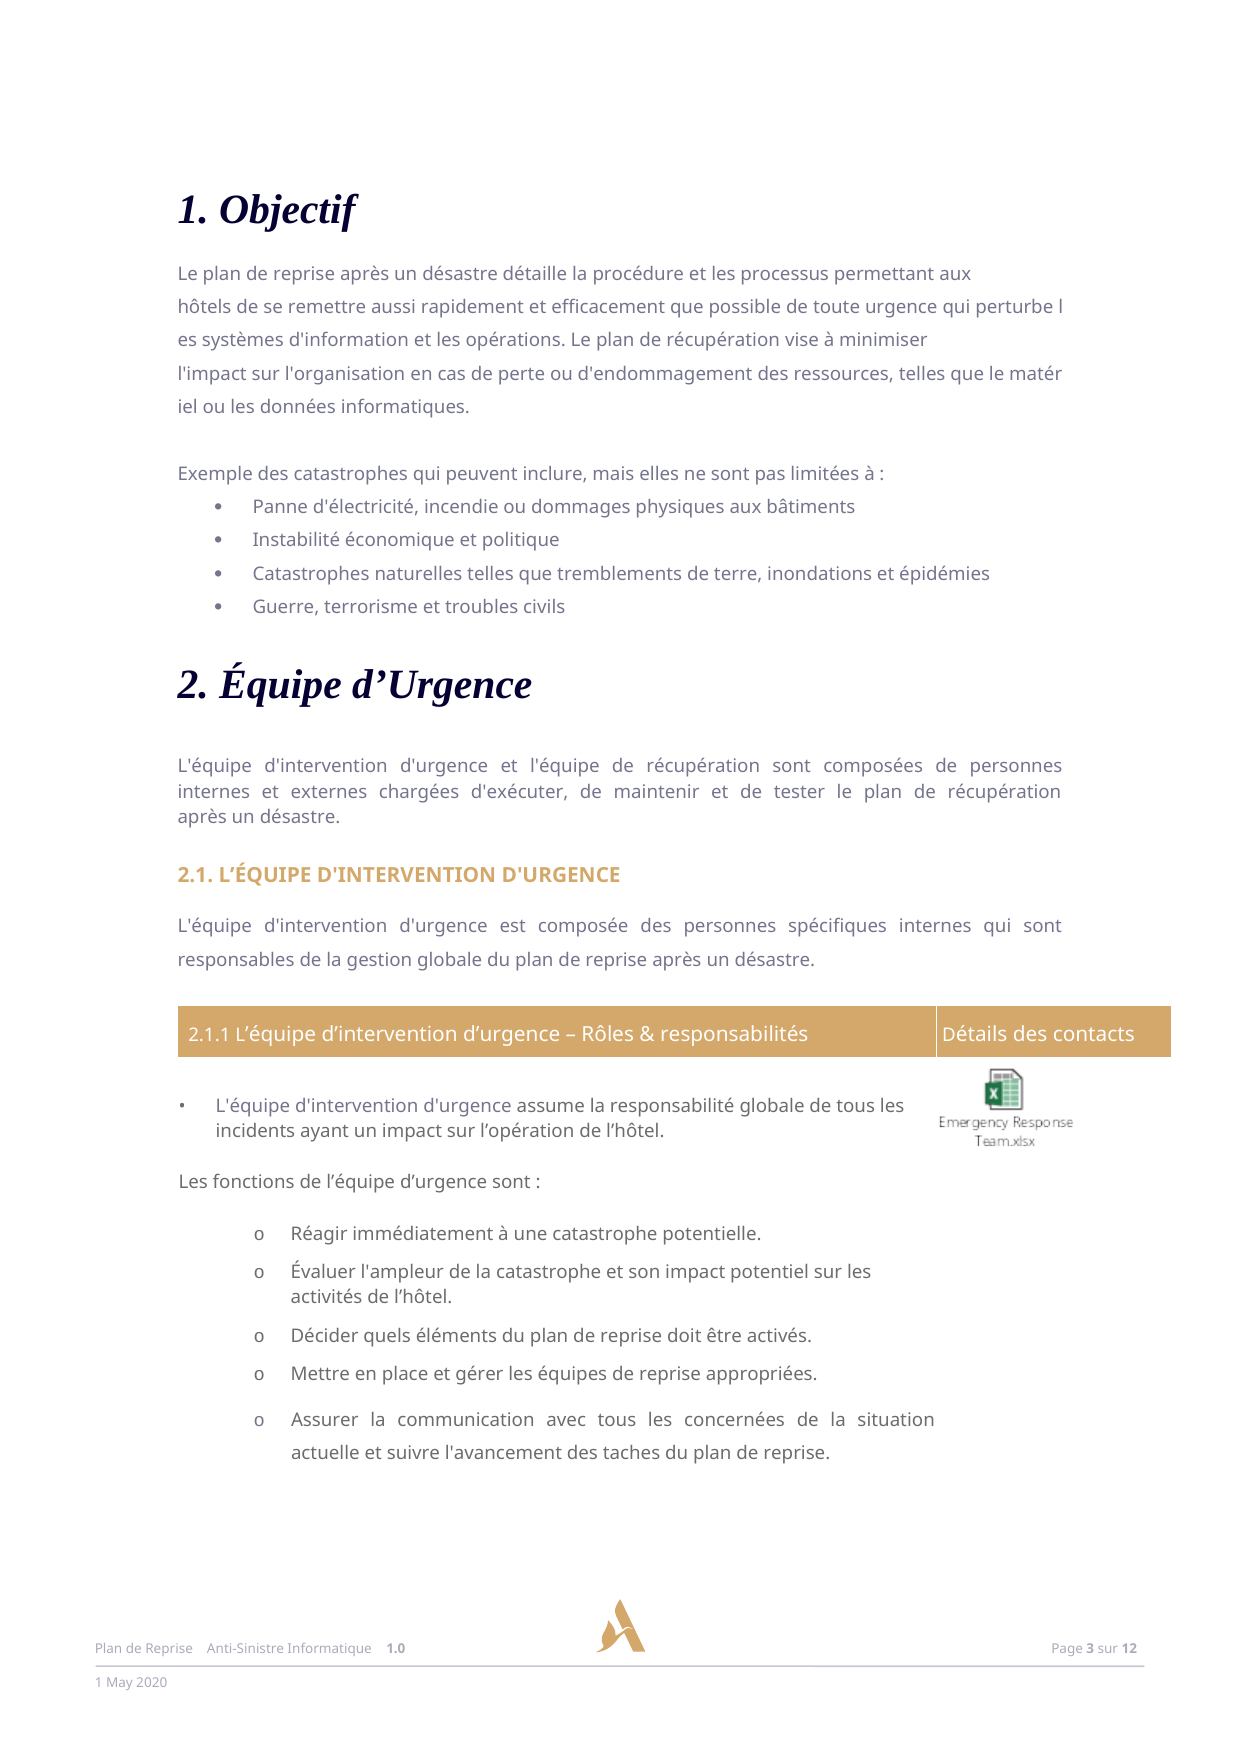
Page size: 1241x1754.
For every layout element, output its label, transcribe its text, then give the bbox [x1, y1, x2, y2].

list Guerre, terrorisme et troubles civils [215, 586, 1063, 619]
text l'impact sur l'organisation en cas de perte ou d'endommagement des ressources, telles que le matériel ou les données informatiques. [177, 352, 1063, 419]
list Instabilité économique et politique [215, 519, 1063, 552]
list Panne d'électricité, incendie ou dommages physiques aux bâtiments [215, 486, 1063, 519]
table_cell [937, 1058, 1171, 1507]
list Catastrophes naturelles telles que tremblements de terre, inondations et épidémies [215, 552, 1063, 586]
table_header Détails des contacts [937, 1006, 1171, 1057]
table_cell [178, 1058, 936, 1507]
text Exemple des catastrophes qui peuvent inclure, mais elles ne sont pas limitées à : [177, 452, 1063, 486]
text L'équipe d'intervention d'urgence est composée des personnes spécifiques internes qui sont responsables de la gestion globale du plan de reprise après un désastre. [177, 905, 1063, 971]
text L'équipe d'intervention d'urgence et l'équipe de récupération sont composées de personnes internes et externes chargées d'exécuter, de maintenir et de tester le plan de récupération après un désastre. [177, 753, 1063, 829]
table_header 2.1.1 L’équipe d’intervention d’urgence – Rôles & responsabilités [178, 1006, 936, 1057]
subtitle 2.1. l’Équipe d'intervention d'urgence [177, 855, 1063, 888]
text Le plan de reprise après un désastre détaille la procédure et les processus permettant aux hôtels de se remettre aussi rapidement et efficacement que possible de toute urgence qui perturbe les systèmes d'information et les opérations. Le plan de récupération vise à minimiser [177, 252, 1063, 352]
subtitle 2. Équipe d’Urgence [177, 652, 1063, 711]
subtitle 1. Objectif [177, 177, 1063, 236]
